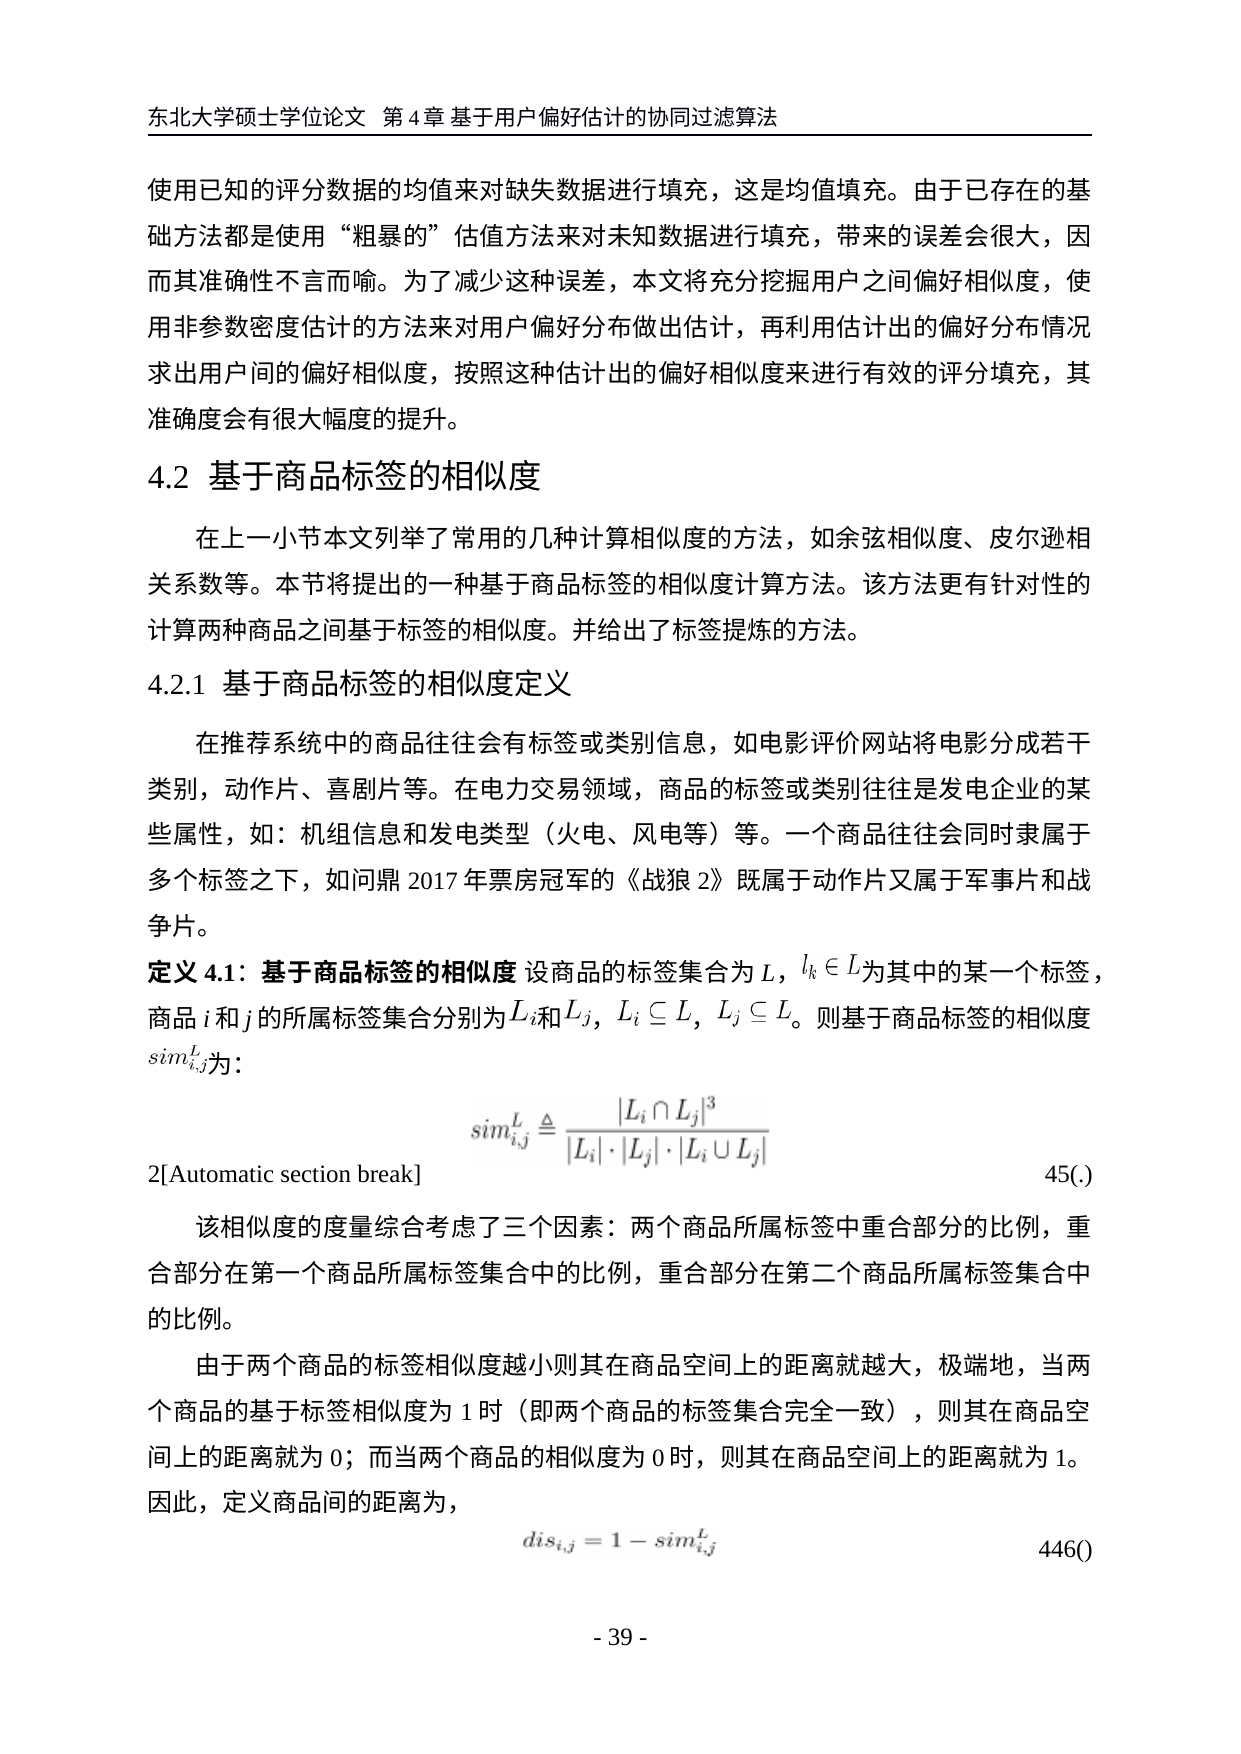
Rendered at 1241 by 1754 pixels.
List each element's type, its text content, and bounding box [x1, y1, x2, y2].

text 在推荐系统中的商品往往会有标签或类别信息，如电影评价网站将电影分成若干类别，动作片、喜剧片等。在电力交易领域，商品的标签或类别往往是发电企业的某些属性，如：机组信息和发电类型（火电、风电等）等。一个商品往往会同时隶属于多个标签之下，如问鼎2017年票房冠军的《战狼2》既属于动作片又属于军事片和战争片。 [148, 716, 1092, 945]
text 在上一小节本文列举了常用的几种计算相似度的方法，如余弦相似度、皮尔逊相关系数等。本节将提出的一种基于商品标签的相似度计算方法。该方法更有针对性的计算两种商品之间基于标签的相似度。并给出了标签提炼的方法。 [148, 511, 1092, 648]
subtitle 基于商品标签的相似度定义 [148, 661, 1092, 703]
text 由于两个商品的标签相似度越小则其在商品空间上的距离就越大，极端地，当两个商品的基于标签相似度为1时（即两个商品的标签集合完全一致），则其在商品空间上的距离就为0；而当两个商品的相似度为0时，则其在商品空间上的距离就为1。因此，定义商品间的距离为， [148, 1338, 1092, 1521]
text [148, 162, 1092, 437]
text 该相似度的度量综合考虑了三个因素：两个商品所属标签中重合部分的比例，重合部分在第一个商品所属标签集合中的比例，重合部分在第二个商品所属标签集合中的比例。 [148, 1200, 1092, 1338]
text 定义4.1：基于商品标签的相似度 设商品的标签集合为L，为其中的某一个标签，商品i和j的所属标签集合分别为和，，。则基于商品标签的相似度为： [148, 945, 1092, 1082]
subtitle 基于商品标签的相似度 [148, 450, 1092, 498]
